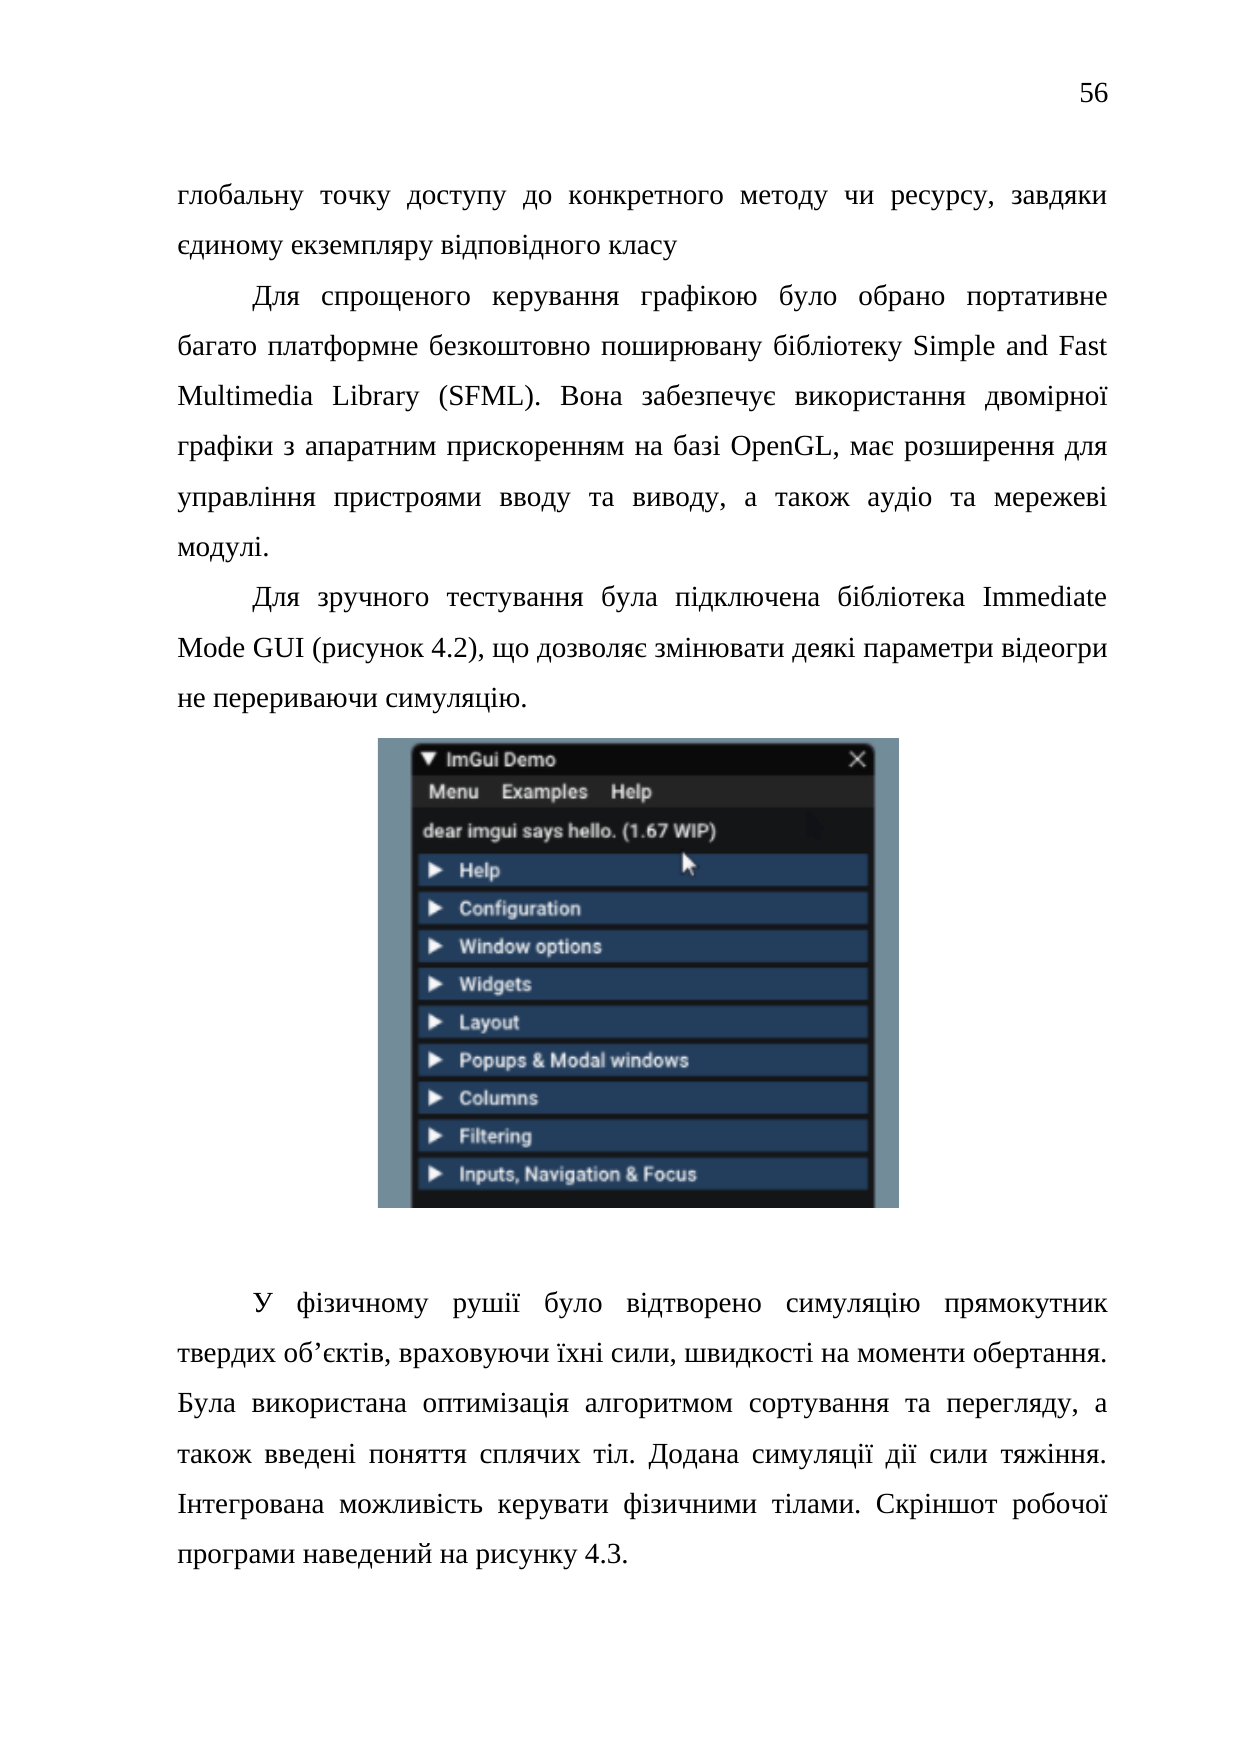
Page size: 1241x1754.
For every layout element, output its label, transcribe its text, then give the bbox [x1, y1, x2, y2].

text У фізичному рушії було відтворено симуляцію прямокутник твердих об’єктів, враховуючи їхні сили, швидкості на моменти обертання. Була використана оптимізація алгоритмом сортування та перегляду, а також введені поняття сплячих тіл. Додана симуляції дії сили тяжіння. Інтегрована можливість керувати фізичними тілами. Скріншот робочої програми наведений на рисунку 4.3. [177, 1285, 1108, 1570]
text Для зручного тестування була підключена бібліотека Immediate Mode GUI (рисунок 4.2), що дозволяє змінювати деякі параметри відеогри не перериваючи симуляцію. [177, 579, 1108, 714]
picture [377, 738, 899, 1208]
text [177, 177, 1108, 261]
text Для спрощеного керування графікою було обрано портативне багато платформне безкоштовно поширювану бібліотеку Simple and Fast Multimedia Library (SFML). Вона забезпечує використання двомірної графіки з апаратним прискоренням на базі OpenGL, має розширення для управління пристроями вводу та виводу, а також аудіо та мережеві модулі. [177, 278, 1108, 563]
